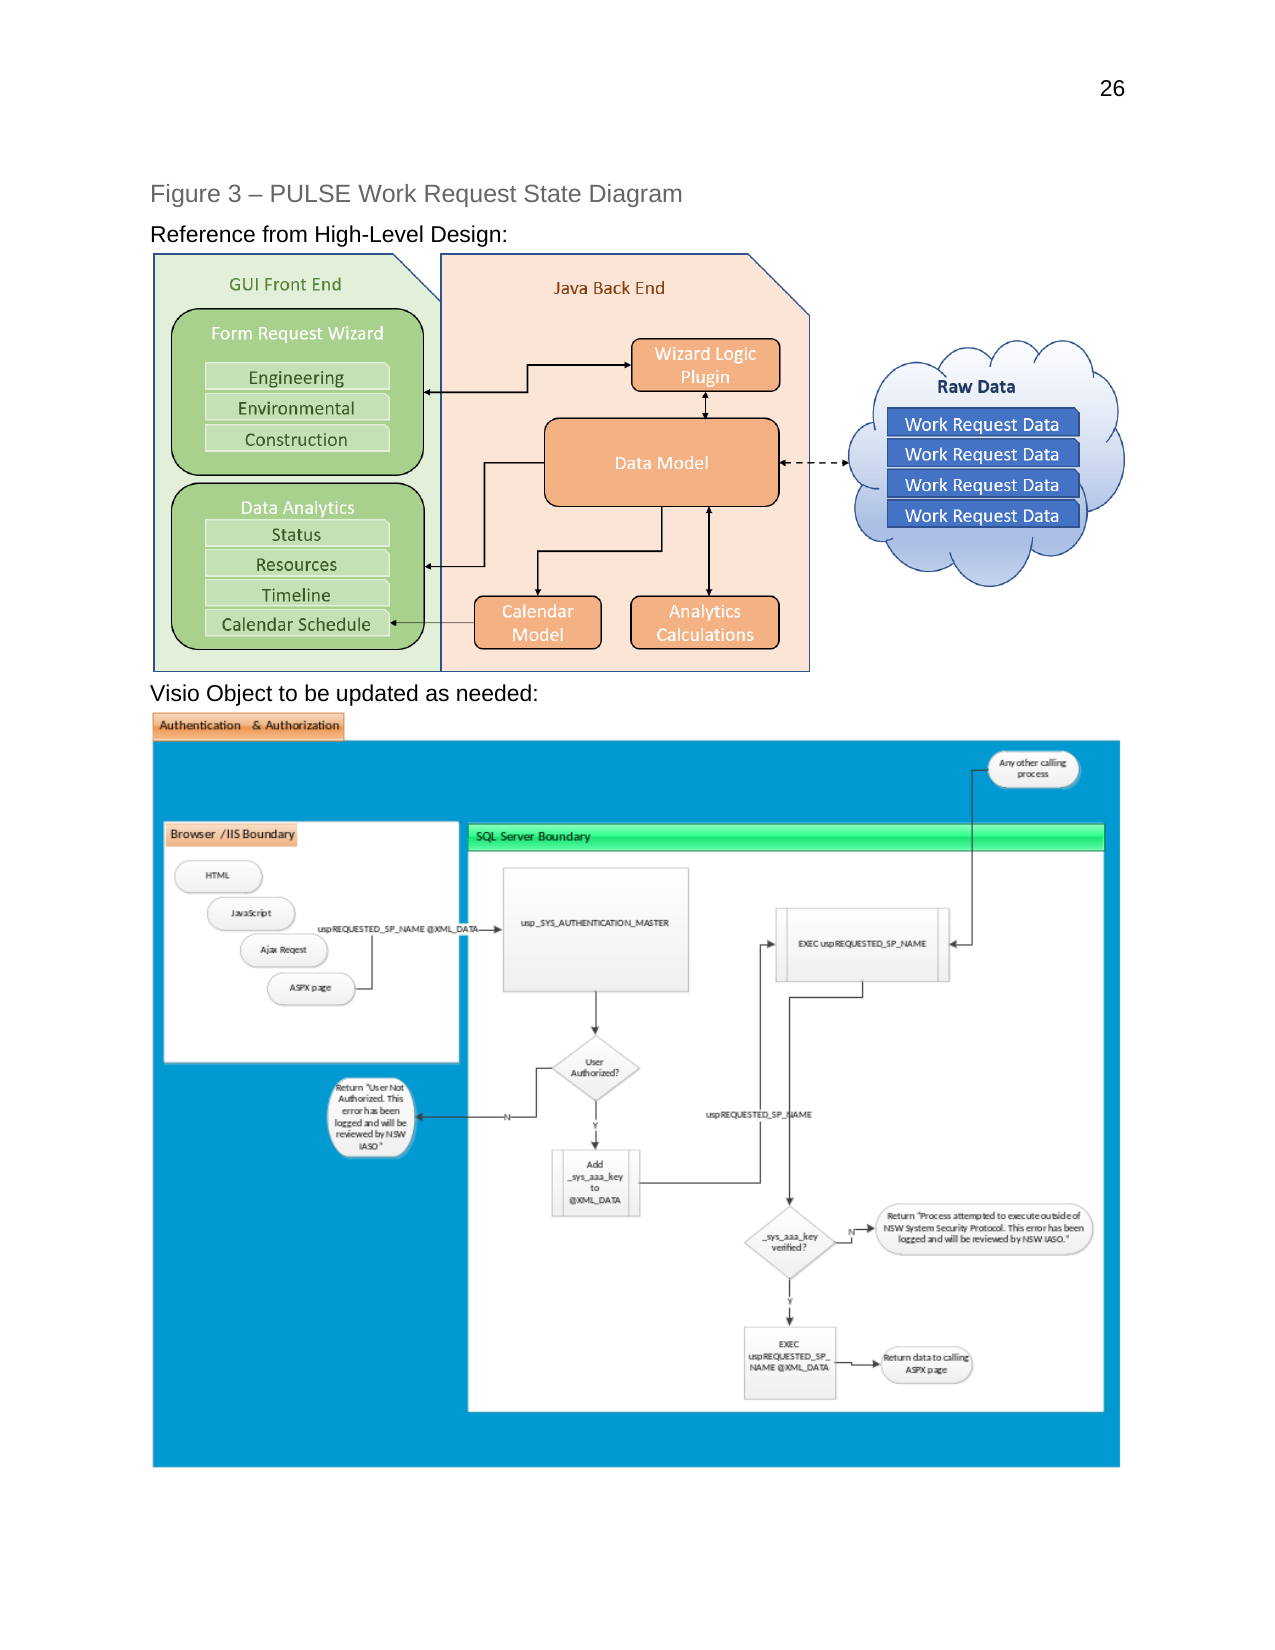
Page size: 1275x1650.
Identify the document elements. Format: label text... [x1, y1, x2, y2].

picture [150, 250, 1125, 677]
text Reference from High-Level Design: [150, 221, 1125, 247]
subtitle Figure 3 – PULSE Work Request State Diagram [150, 179, 1125, 208]
text Visio Object to be updated as needed: [150, 680, 1125, 707]
